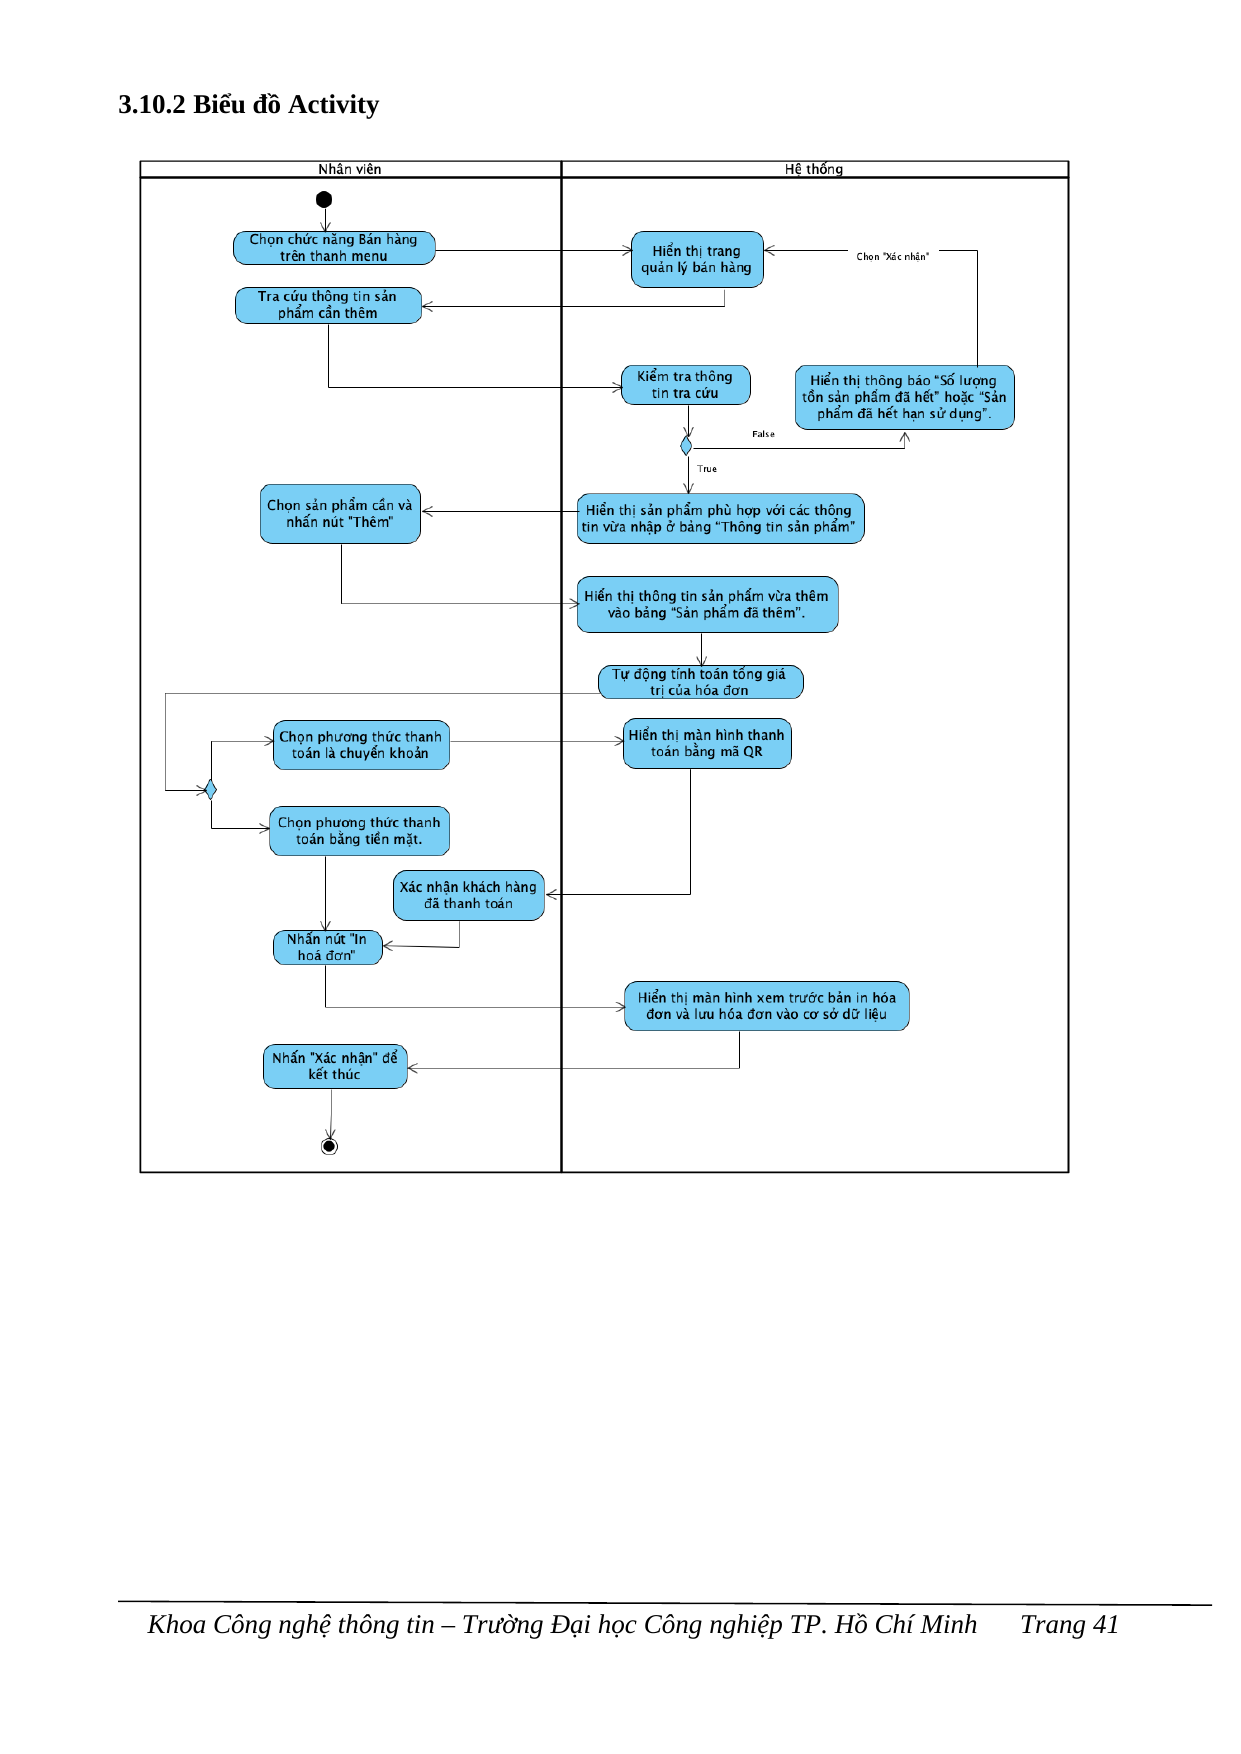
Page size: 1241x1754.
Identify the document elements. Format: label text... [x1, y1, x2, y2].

picture [118, 147, 1094, 1183]
subtitle Biểu đồ Activity [118, 89, 1152, 120]
